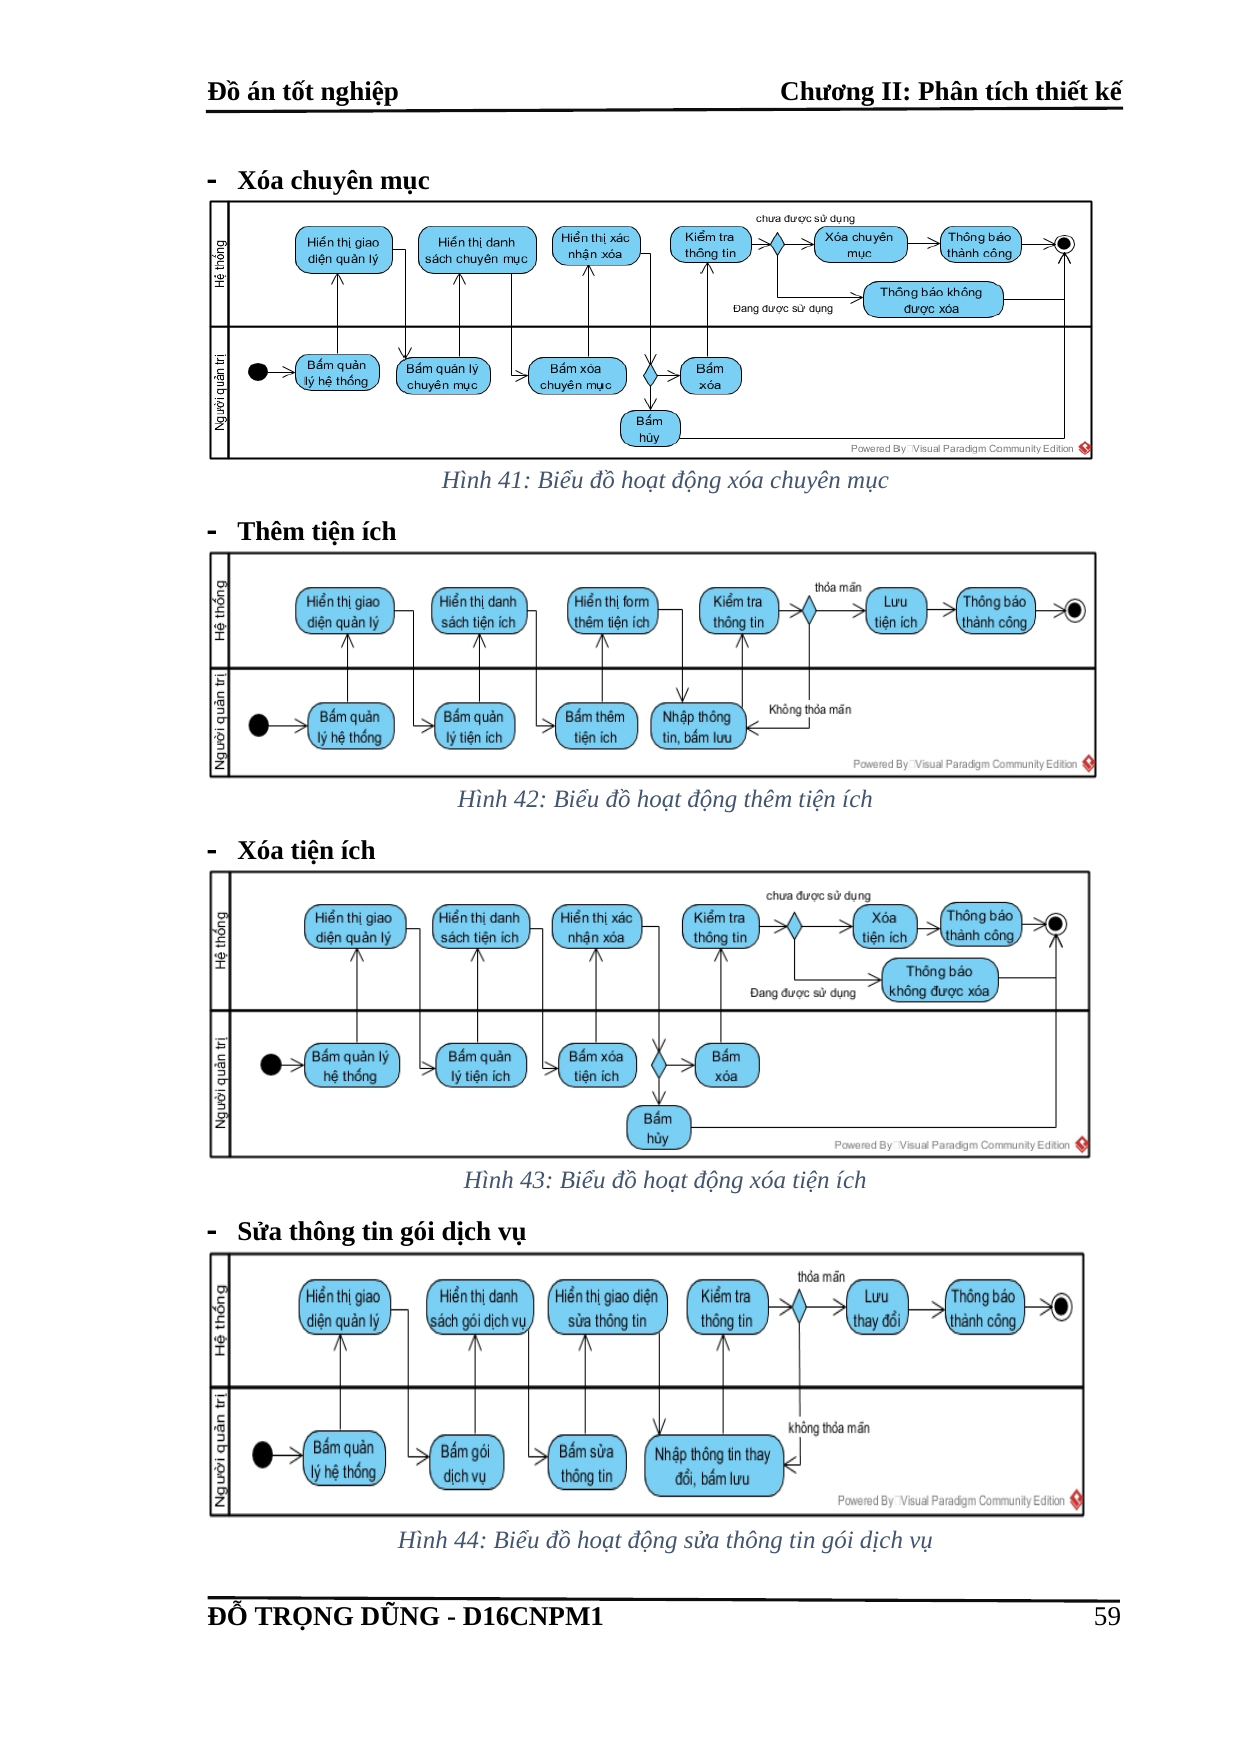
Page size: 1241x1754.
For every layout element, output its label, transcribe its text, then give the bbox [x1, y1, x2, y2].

list Sửa thông tin gói dịch vụ [207, 1215, 1123, 1246]
list Xóa chuyên mục [207, 164, 1123, 195]
text Hình 42: Biểu đồ hoạt động thêm tiện ích [207, 784, 1123, 813]
text Hình 43: Biểu đồ hoạt động xóa tiện ích [207, 1165, 1123, 1194]
picture [207, 197, 1098, 463]
picture [207, 1248, 1089, 1523]
text Hình 41: Biểu đồ hoạt động xóa chuyên mục [207, 465, 1123, 494]
picture [207, 867, 1095, 1163]
list Thêm tiện ích [207, 515, 1123, 546]
list Xóa tiện ích [207, 834, 1123, 865]
picture [207, 548, 1101, 783]
text Hình 44: Biểu đồ hoạt động sửa thông tin gói dịch vụ [207, 1525, 1123, 1553]
